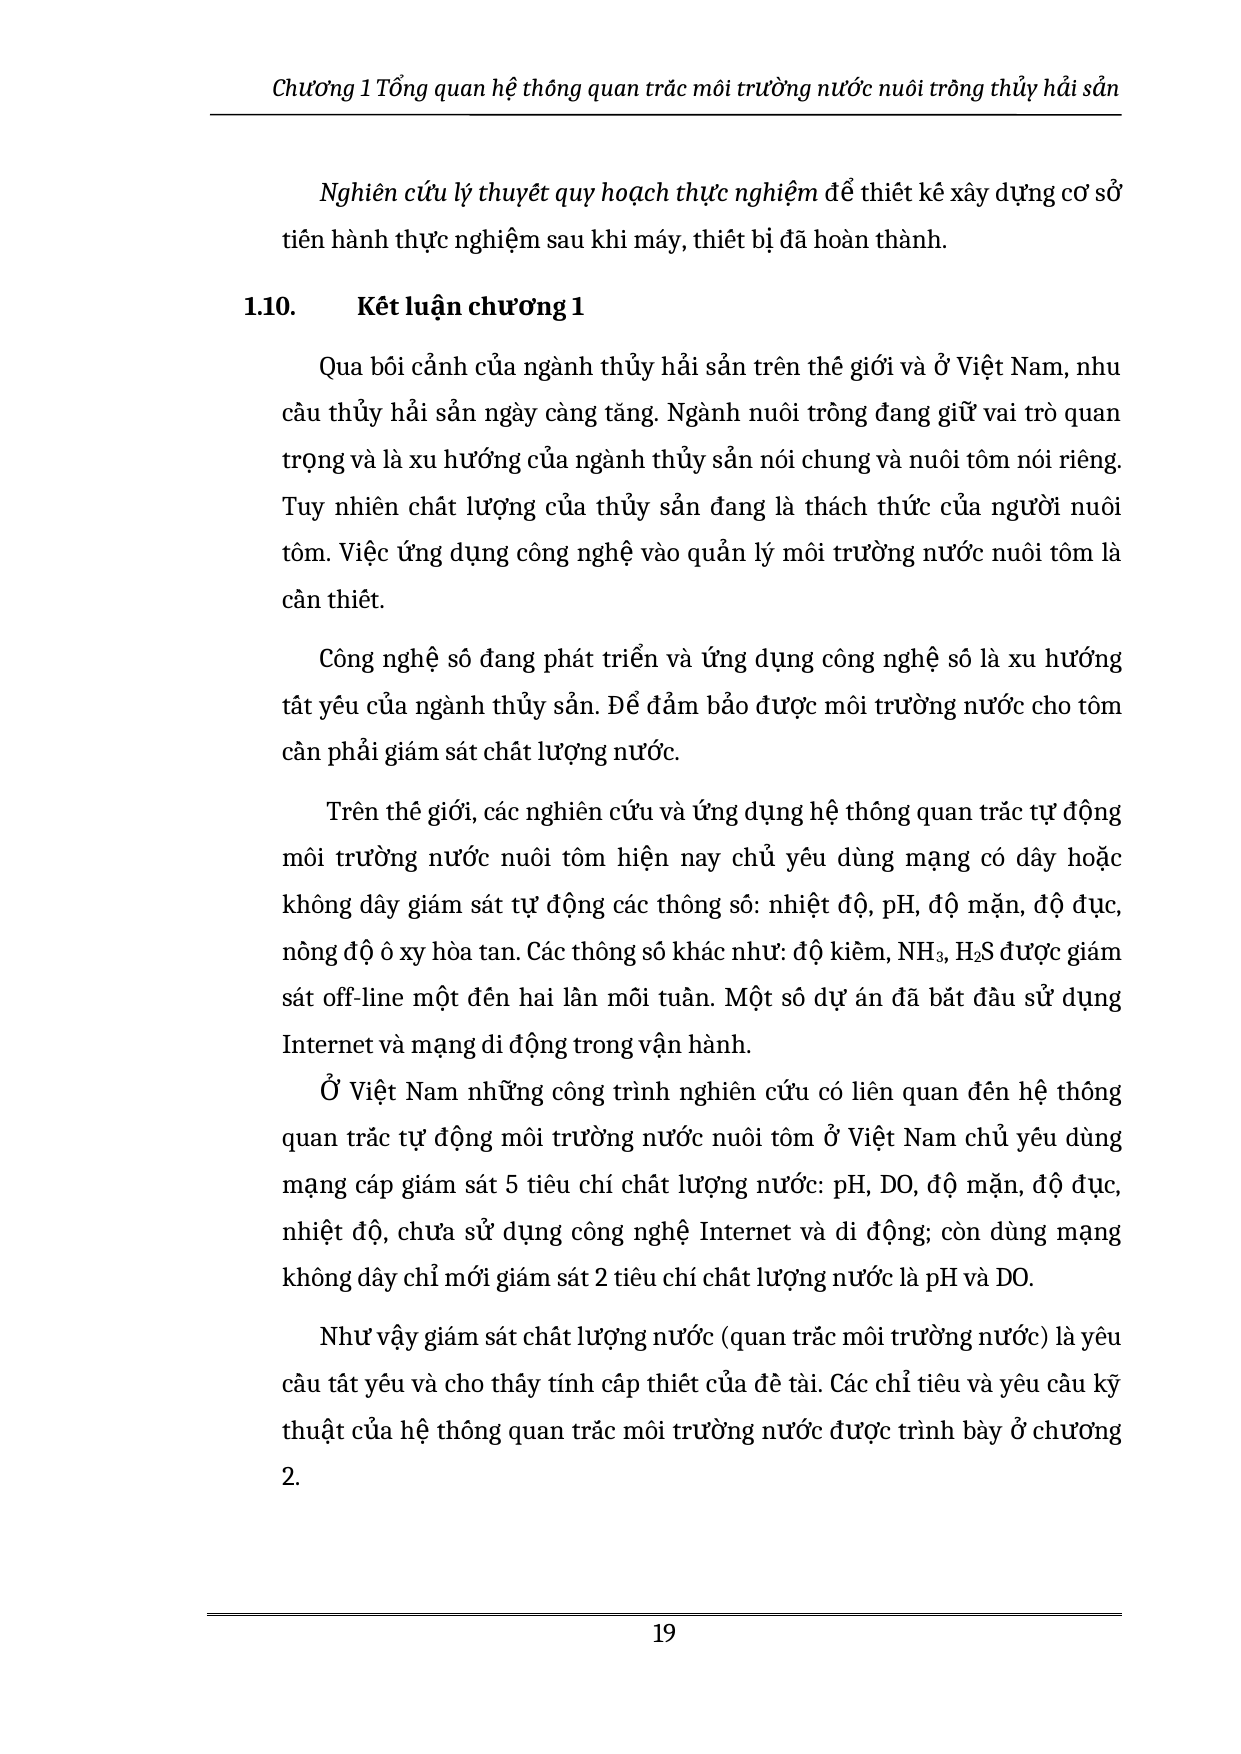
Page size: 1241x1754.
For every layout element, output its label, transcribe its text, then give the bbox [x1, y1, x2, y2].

text Như vậy giám sát chất lượng nước (quan trắc môi trường nước) là yêu cầu tất yếu và cho thấy tính cấp thiết của đề tài. Các chỉ tiêu và yêu cầu kỹ thuật của hệ thống quan trắc môi trường nước được trình bày ở chương 2. [282, 1321, 1122, 1492]
text Qua bối cảnh của ngành thủy hải sản trên thế giới và ở Việt Nam, nhu cầu thủy hải sản ngày càng tăng. Ngành nuôi trồng đang giữ vai trò quan trọng và là xu hướng của ngành thủy sản nói chung và nuôi tôm nói riêng. Tuy nhiên chất lượng của thủy sản đang là thách thức của người nuôi tôm. Việc ứng dụng công nghệ vào quản lý môi trường nước nuôi tôm là cần thiết. [282, 351, 1122, 615]
subtitle Kết luận chương 1 [244, 291, 1122, 322]
text Nghiên cứu lý thuyết quy hoạch thực nghiệm để thiết kế xây dựng cơ sở tiến hành thực nghiệm sau khi máy, thiết bị đã hoàn thành. [282, 177, 1122, 255]
text Ở Việt Nam những công trình nghiên cứu có liên quan đến hệ thống quan trắc tự động môi trường nước nuôi tôm ở Việt Nam chủ yếu dùng mạng cáp giám sát 5 tiêu chí chất lượng nước: pH, DO, độ mặn, độ đục, nhiệt độ, chưa sử dụng công nghệ Internet và di động; còn dùng mạng không dây chỉ mới giám sát 2 tiêu chí chất lượng nước là pH và DO. [282, 1076, 1122, 1293]
text Công nghệ số đang phát triển và ứng dụng công nghệ số là xu hướng tất yếu của ngành thủy sản. Để đảm bảo được môi trường nước cho tôm cần phải giám sát chất lượng nước. [282, 643, 1122, 767]
text Trên thế giới, các nghiên cứu và ứng dụng hệ thống quan trắc tự động môi trường nước nuôi tôm hiện nay chủ yếu dùng mạng có dây hoặc không dây giám sát tự động các thông số: nhiệt độ, pH, độ mặn, độ đục, nồng độ ô xy hòa tan. Các thông số khác như: độ kiềm, NH3, H2S được giám sát off-line một đến hai lần mỗi tuần. Một số dự án đã bắt đầu sử dụng Internet và mạng di động trong vận hành. [282, 796, 1122, 1060]
